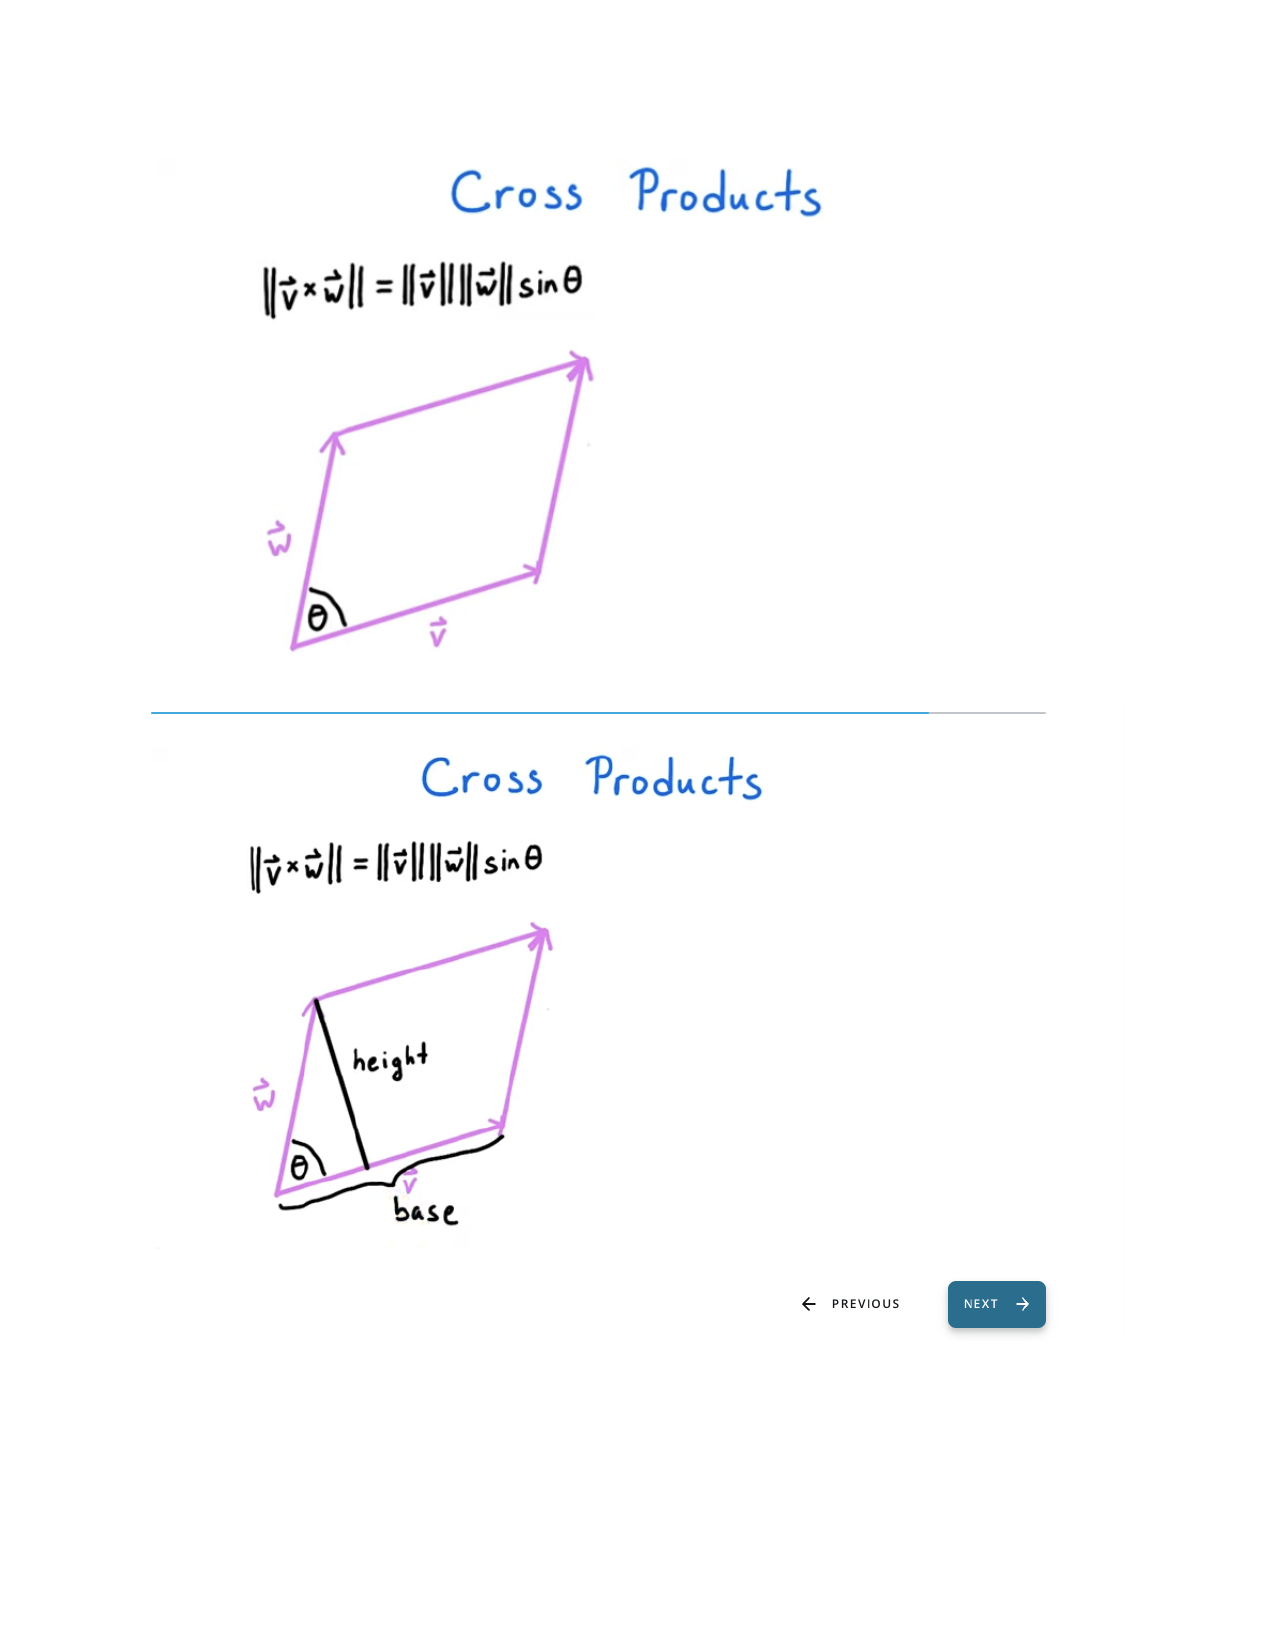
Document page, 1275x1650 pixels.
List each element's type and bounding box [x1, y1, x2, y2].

picture [150, 150, 1125, 675]
picture [150, 705, 1125, 1341]
